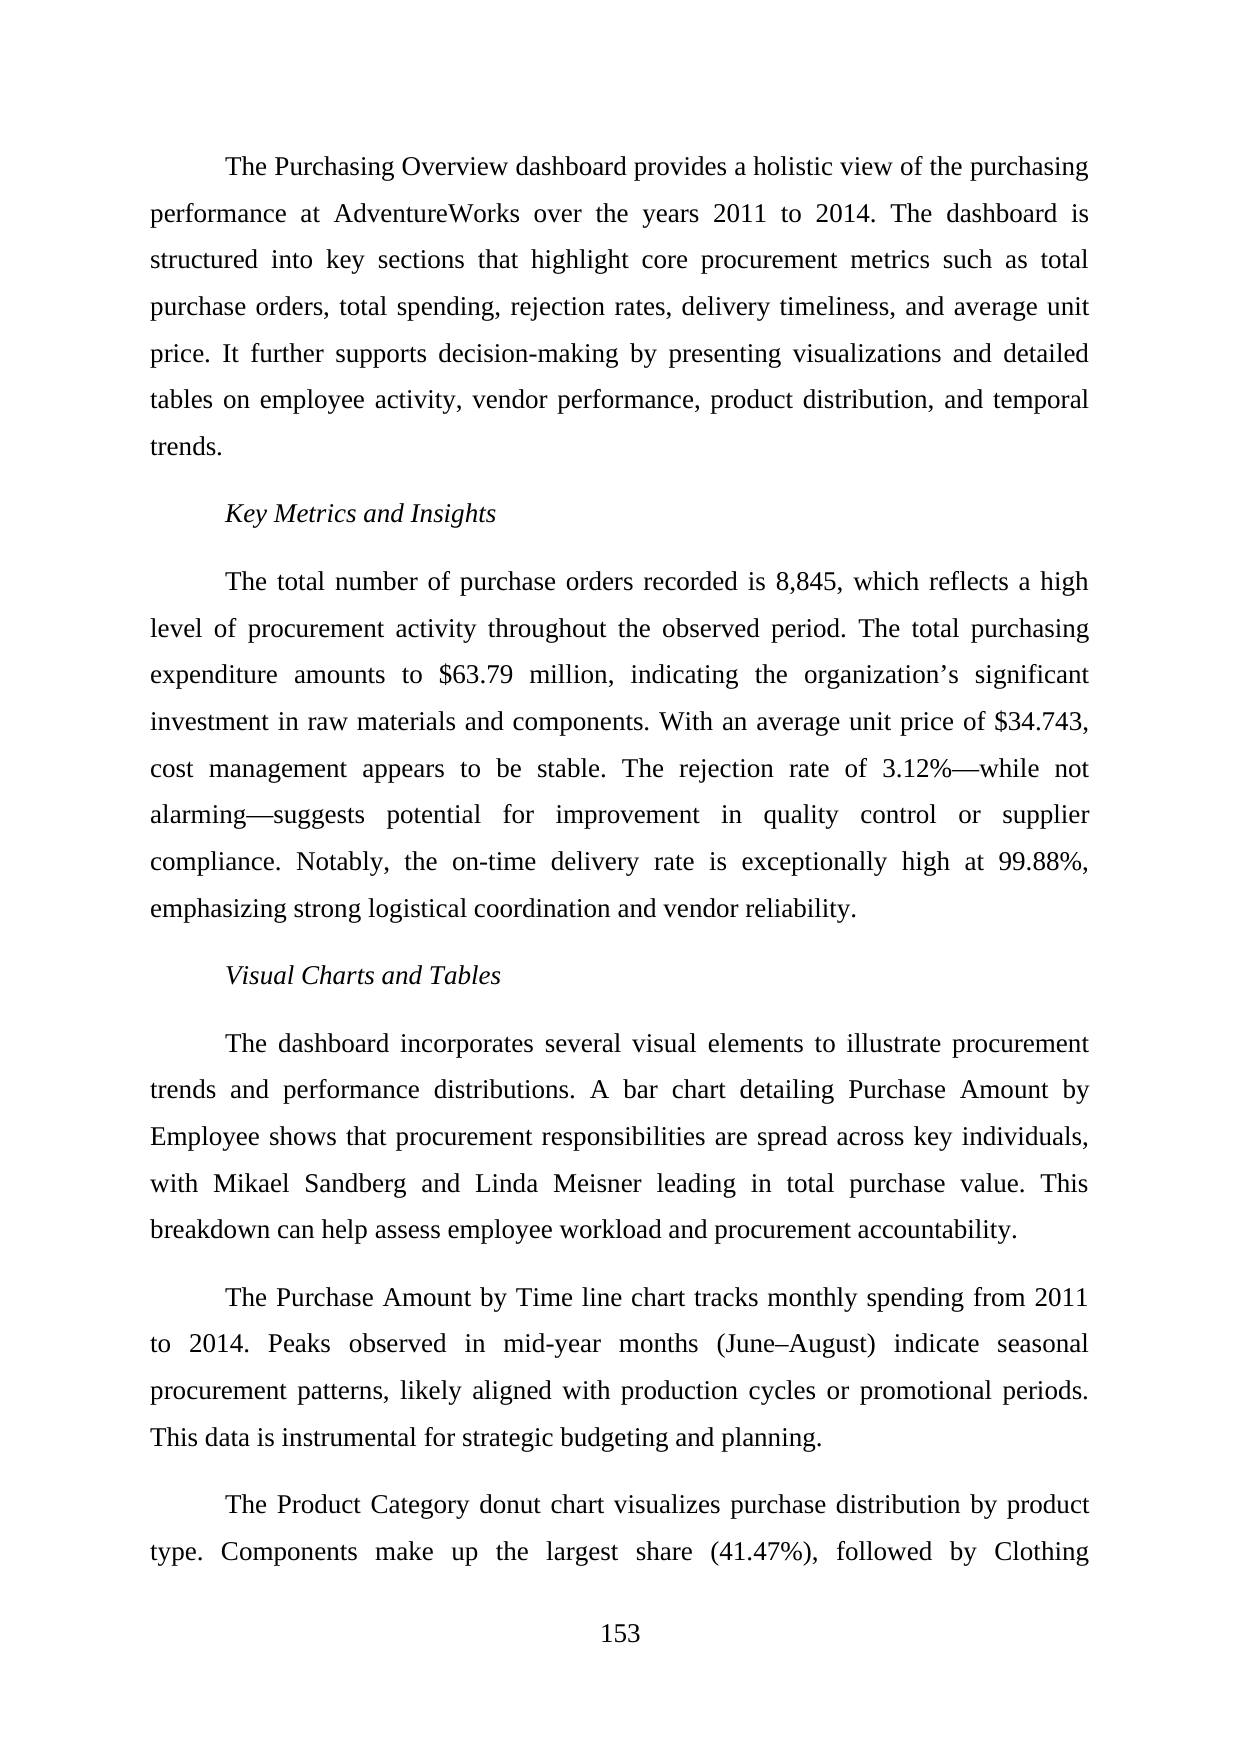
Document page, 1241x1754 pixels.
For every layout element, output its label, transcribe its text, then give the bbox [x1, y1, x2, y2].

text The dashboard incorporates several visual elements to illustrate procurement trends and performance distributions. A bar chart detailing Purchase Amount by Employee shows that procurement responsibilities are spread across key individuals, with Mikael Sandberg and Linda Meisner leading in total purchase value. This breakdown can help assess employee workload and procurement accountability. [150, 1027, 1090, 1244]
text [150, 1488, 1090, 1566]
text The total number of purchase orders recorded is 8,845, which reflects a high level of procurement activity throughout the observed period. The total purchasing expenditure amounts to $63.79 million, indicating the organization’s significant investment in raw materials and components. With an average unit price of $34.743, cost management appears to be stable. The rejection rate of 3.12%—while not alarming—suggests potential for improvement in quality control or supplier compliance. Notably, the on-time delivery rate is exceptionally high at 99.88%, emphasizing strong logistical coordination and vendor reliability. [150, 565, 1090, 923]
text The Purchasing Overview dashboard provides a holistic view of the purchasing performance at AdventureWorks over the years 2011 to 2014. The dashboard is structured into key sections that highlight core procurement metrics such as total purchase orders, total spending, rejection rates, delivery timeliness, and average unit price. It further supports decision-making by presenting visualizations and detailed tables on employee activity, vendor performance, product distribution, and temporal trends. [150, 150, 1090, 461]
text The Purchase Amount by Time line chart tracks monthly spending from 2011 to 2014. Peaks observed in mid-year months (June–August) indicate seasonal procurement patterns, likely aligned with production cycles or promotional periods. This data is instrumental for strategic budgeting and planning. [150, 1281, 1090, 1452]
text Visual Charts and Tables [150, 959, 1090, 990]
text Key Metrics and Insights [150, 497, 1090, 529]
